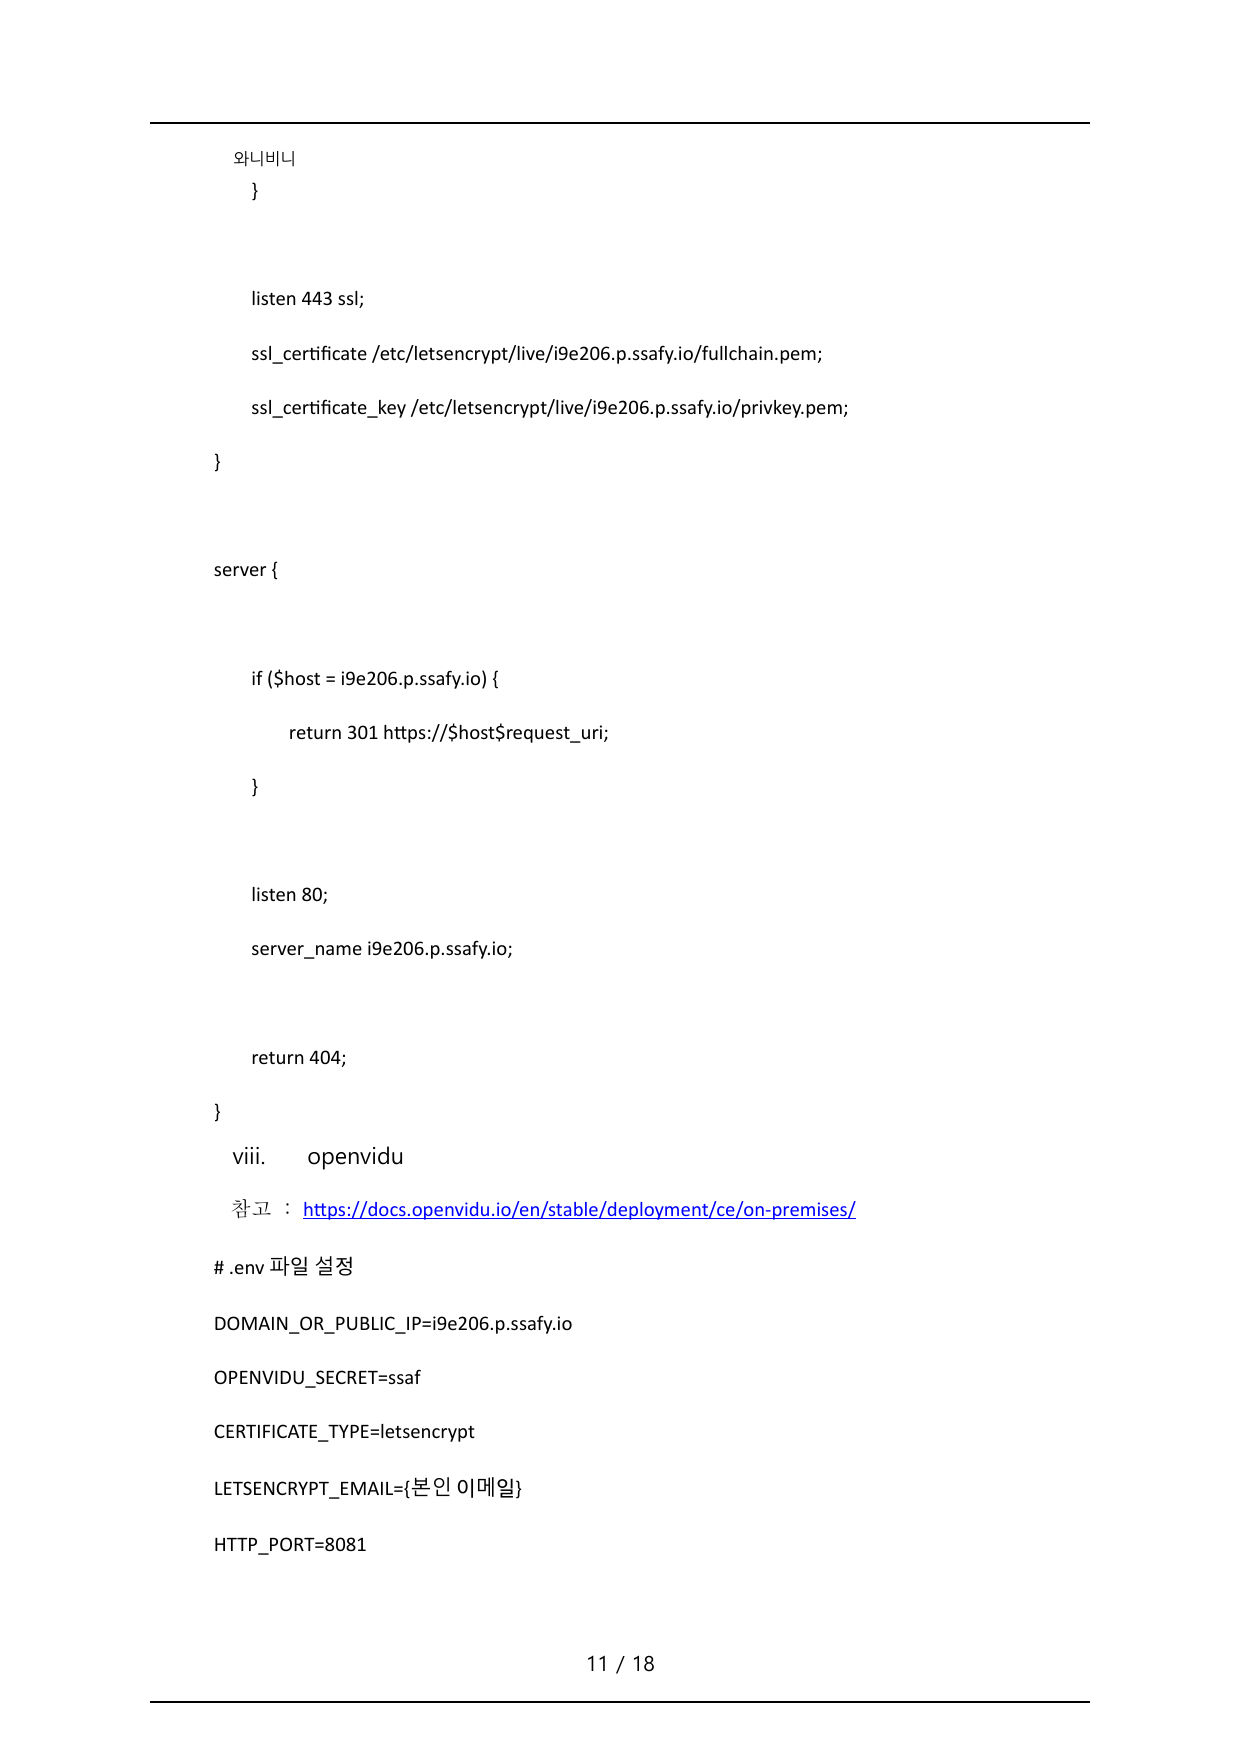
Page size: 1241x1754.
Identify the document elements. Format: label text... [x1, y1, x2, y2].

text DOMAIN_OR_PUBLIC_IP=i9e206.p.ssafy.io [209, 1310, 1069, 1335]
text } [209, 448, 1069, 473]
text return 301 https://$host$request_uri; [209, 719, 1069, 744]
text server_name i9e206.p.ssafy.io; [209, 936, 1069, 961]
text LETSENCRYPT_EMAIL={본인 이메일} [209, 1472, 1069, 1501]
list openvidu [265, 1140, 1090, 1170]
text return 404; [209, 1044, 1069, 1069]
text ssl_certificate_key /etc/letsencrypt/live/i9e206.p.ssafy.io/privkey.pem; [209, 394, 1069, 419]
text # .env 파일 설정 [209, 1250, 1069, 1281]
text listen 443 ssl; [209, 286, 1069, 311]
text 참고 : https://docs.openvidu.io/en/stable/deployment/ce/on-premises/ [209, 1195, 1069, 1221]
text CERTIFICATE_TYPE=letsencrypt [209, 1418, 1069, 1444]
text OPENVIDU_SECRET=ssaf [209, 1364, 1069, 1389]
text listen 80; [209, 881, 1069, 907]
text } [209, 773, 1069, 798]
text } [209, 1098, 1069, 1123]
text } [209, 177, 1069, 203]
text ssl_certificate /etc/letsencrypt/live/i9e206.p.ssafy.io/fullchain.pem; [209, 340, 1069, 365]
text HTTP_PORT=8081 [209, 1531, 1069, 1556]
text if ($host = i9e206.p.ssafy.io) { [209, 665, 1069, 690]
text server { [209, 556, 1069, 582]
